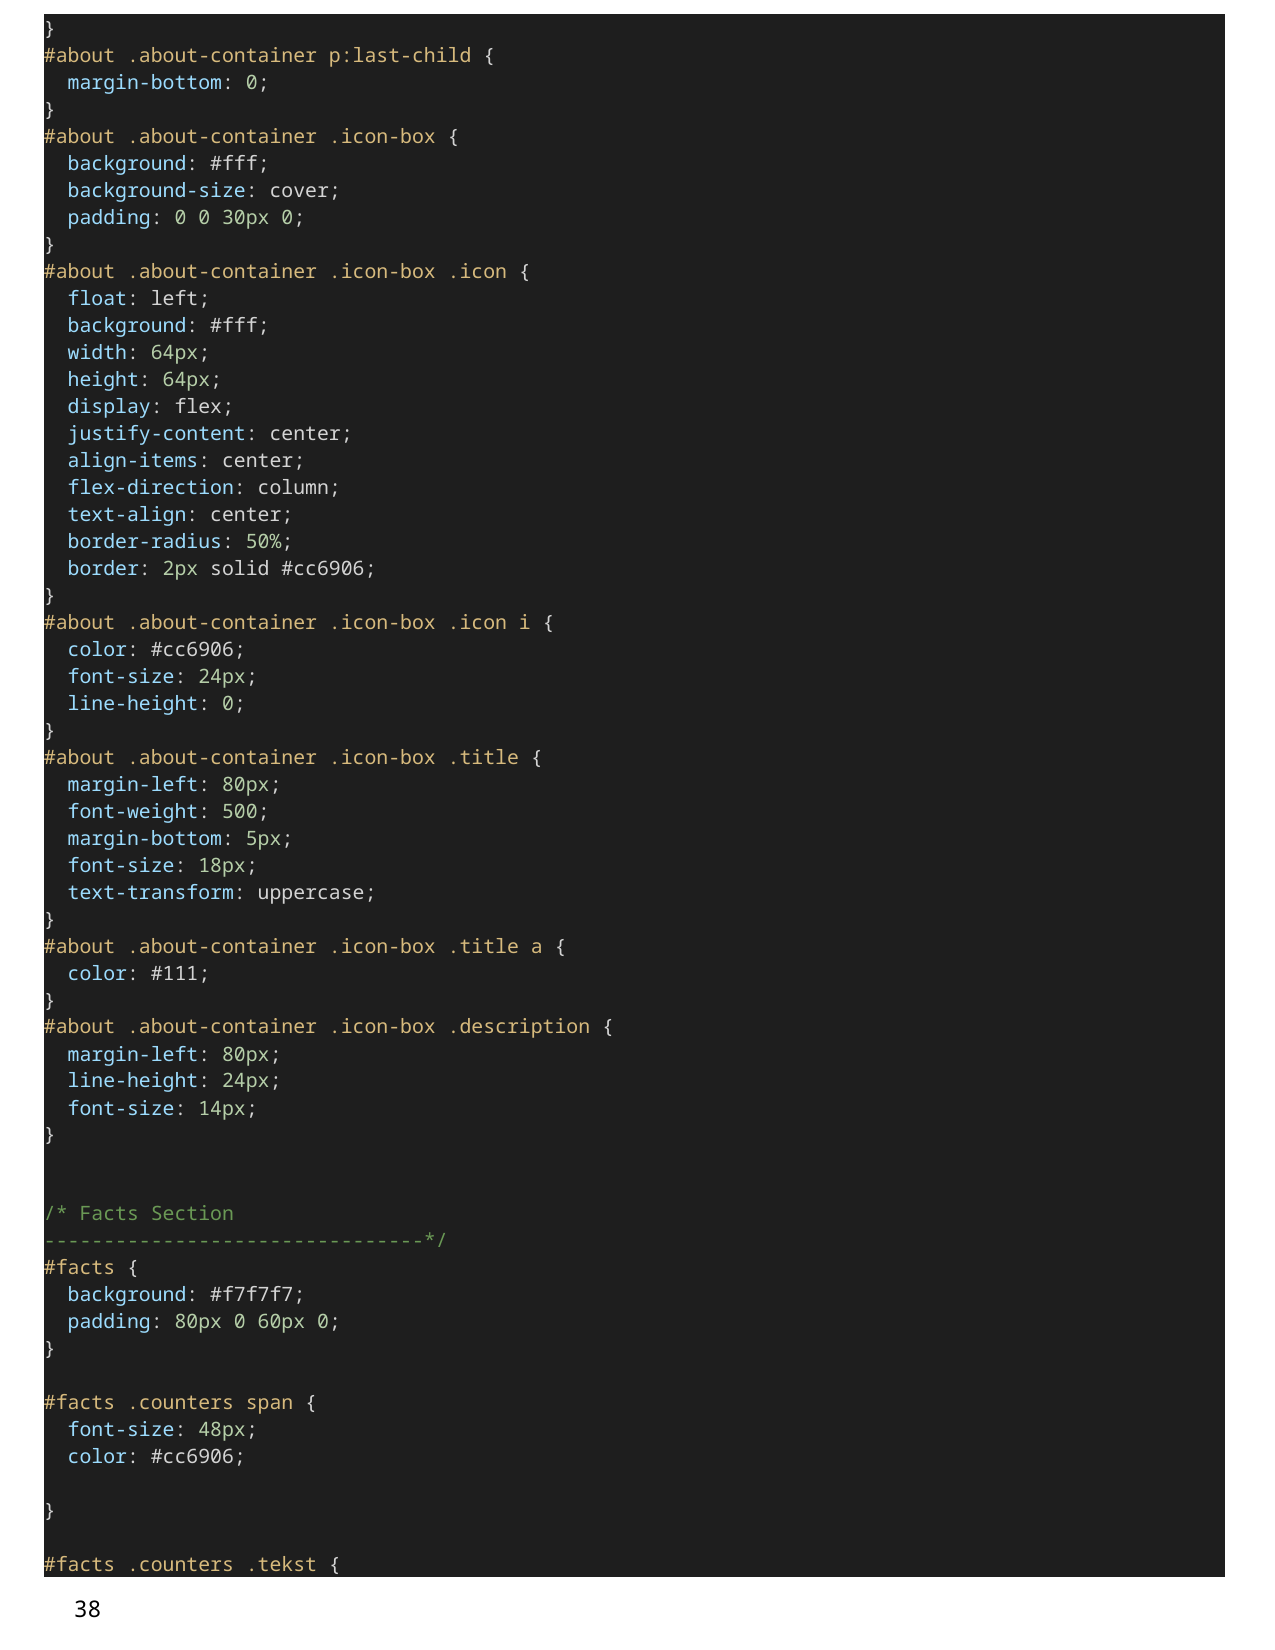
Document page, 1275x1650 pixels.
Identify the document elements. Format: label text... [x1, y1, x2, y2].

text margin-left: 80px; [44, 1040, 1225, 1067]
text } [44, 1121, 1225, 1148]
text font-size: 14px; [44, 1094, 1225, 1121]
text justify-content: center; [44, 419, 1225, 446]
text padding: 80px 0 60px 0; [44, 1308, 1225, 1334]
text font-size: 48px; [44, 1416, 1225, 1442]
text color: #cc6906; [44, 1442, 1225, 1469]
text margin-bottom: 0; [44, 68, 1225, 96]
text } [44, 581, 1225, 608]
text #facts .counters span { [44, 1388, 1225, 1416]
text background-size: cover; [44, 176, 1225, 203]
text text-transform: uppercase; [44, 878, 1225, 905]
text display: flex; [44, 392, 1225, 419]
text font-size: 24px; [44, 662, 1225, 689]
text } [44, 1496, 1225, 1523]
text #about .about-container p:last-child { [44, 42, 1225, 68]
text } [44, 1334, 1225, 1362]
text border: 2px solid #cc6906; [44, 554, 1225, 581]
text } [44, 986, 1225, 1013]
text background: #fff; [44, 149, 1225, 176]
text width: 64px; [44, 338, 1225, 365]
text } [44, 96, 1225, 122]
text margin-left: 80px; [44, 770, 1225, 797]
text #about .about-container .icon-box .icon { [44, 257, 1225, 284]
text align-items: center; [44, 446, 1225, 473]
text padding: 0 0 30px 0; [44, 203, 1225, 230]
text #about .about-container .icon-box .title { [44, 743, 1225, 770]
text #about .about-container .icon-box { [44, 122, 1225, 149]
text float: left; [44, 284, 1225, 311]
text text-align: center; [44, 500, 1225, 527]
text font-size: 18px; [44, 851, 1225, 878]
text #facts { [44, 1254, 1225, 1281]
text background: #f7f7f7; [44, 1281, 1225, 1308]
text #about .about-container .icon-box .description { [44, 1013, 1225, 1040]
text } [44, 716, 1225, 743]
text flex-direction: column; [44, 473, 1225, 500]
text } [44, 230, 1225, 257]
text --------------------------------*/ [44, 1227, 1225, 1254]
text #about .about-container .icon-box .title a { [44, 932, 1225, 959]
text background: #fff; [44, 311, 1225, 338]
text line-height: 0; [44, 689, 1225, 716]
text font-weight: 500; [44, 797, 1225, 824]
text line-height: 24px; [44, 1067, 1225, 1094]
text height: 64px; [44, 365, 1225, 392]
text } [44, 14, 1225, 42]
text margin-bottom: 5px; [44, 824, 1225, 851]
text color: #cc6906; [44, 635, 1225, 662]
text #facts .counters .tekst { [44, 1550, 1225, 1577]
text } [44, 905, 1225, 932]
text /* Facts Section [44, 1200, 1225, 1227]
text border-radius: 50%; [44, 527, 1225, 554]
text color: #111; [44, 959, 1225, 986]
text #about .about-container .icon-box .icon i { [44, 608, 1225, 635]
